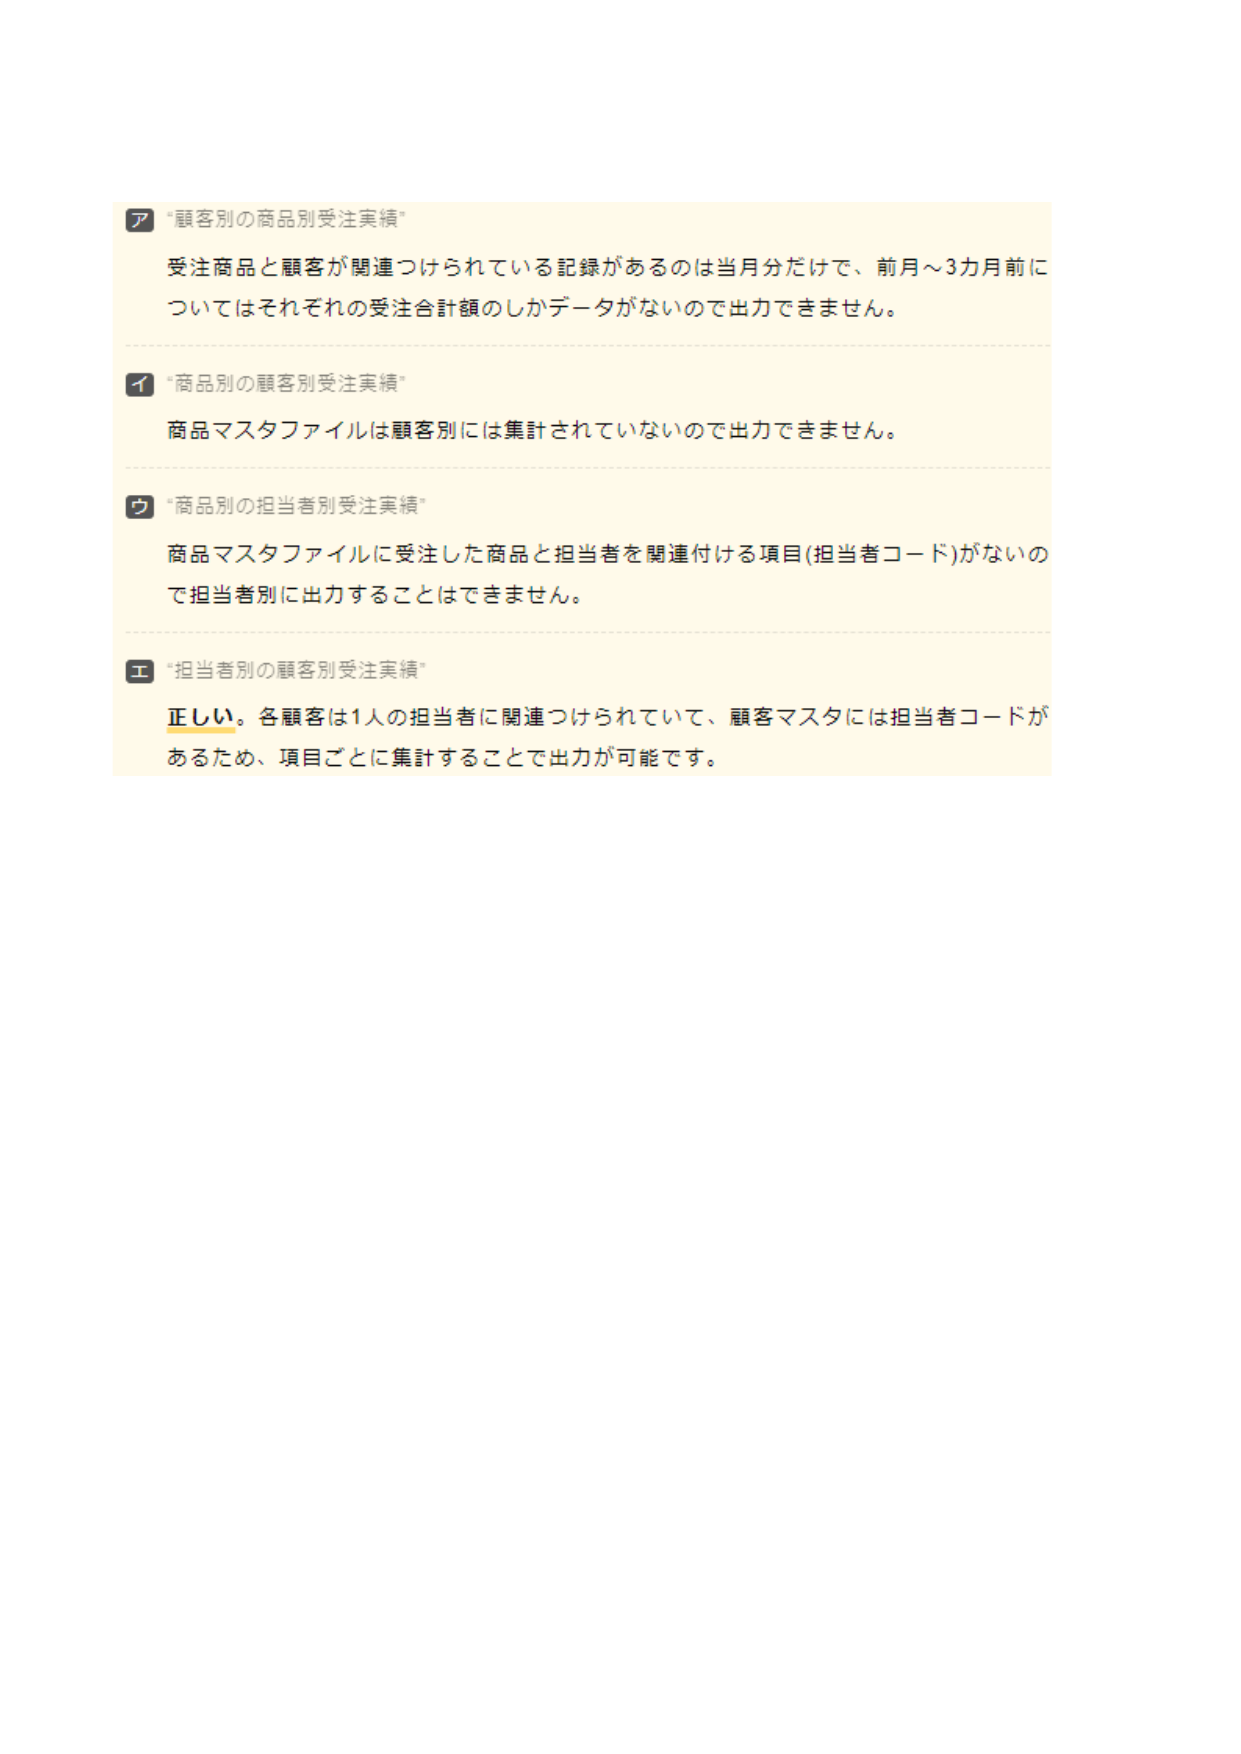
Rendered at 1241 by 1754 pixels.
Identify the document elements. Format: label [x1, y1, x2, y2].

picture [112, 202, 1052, 776]
